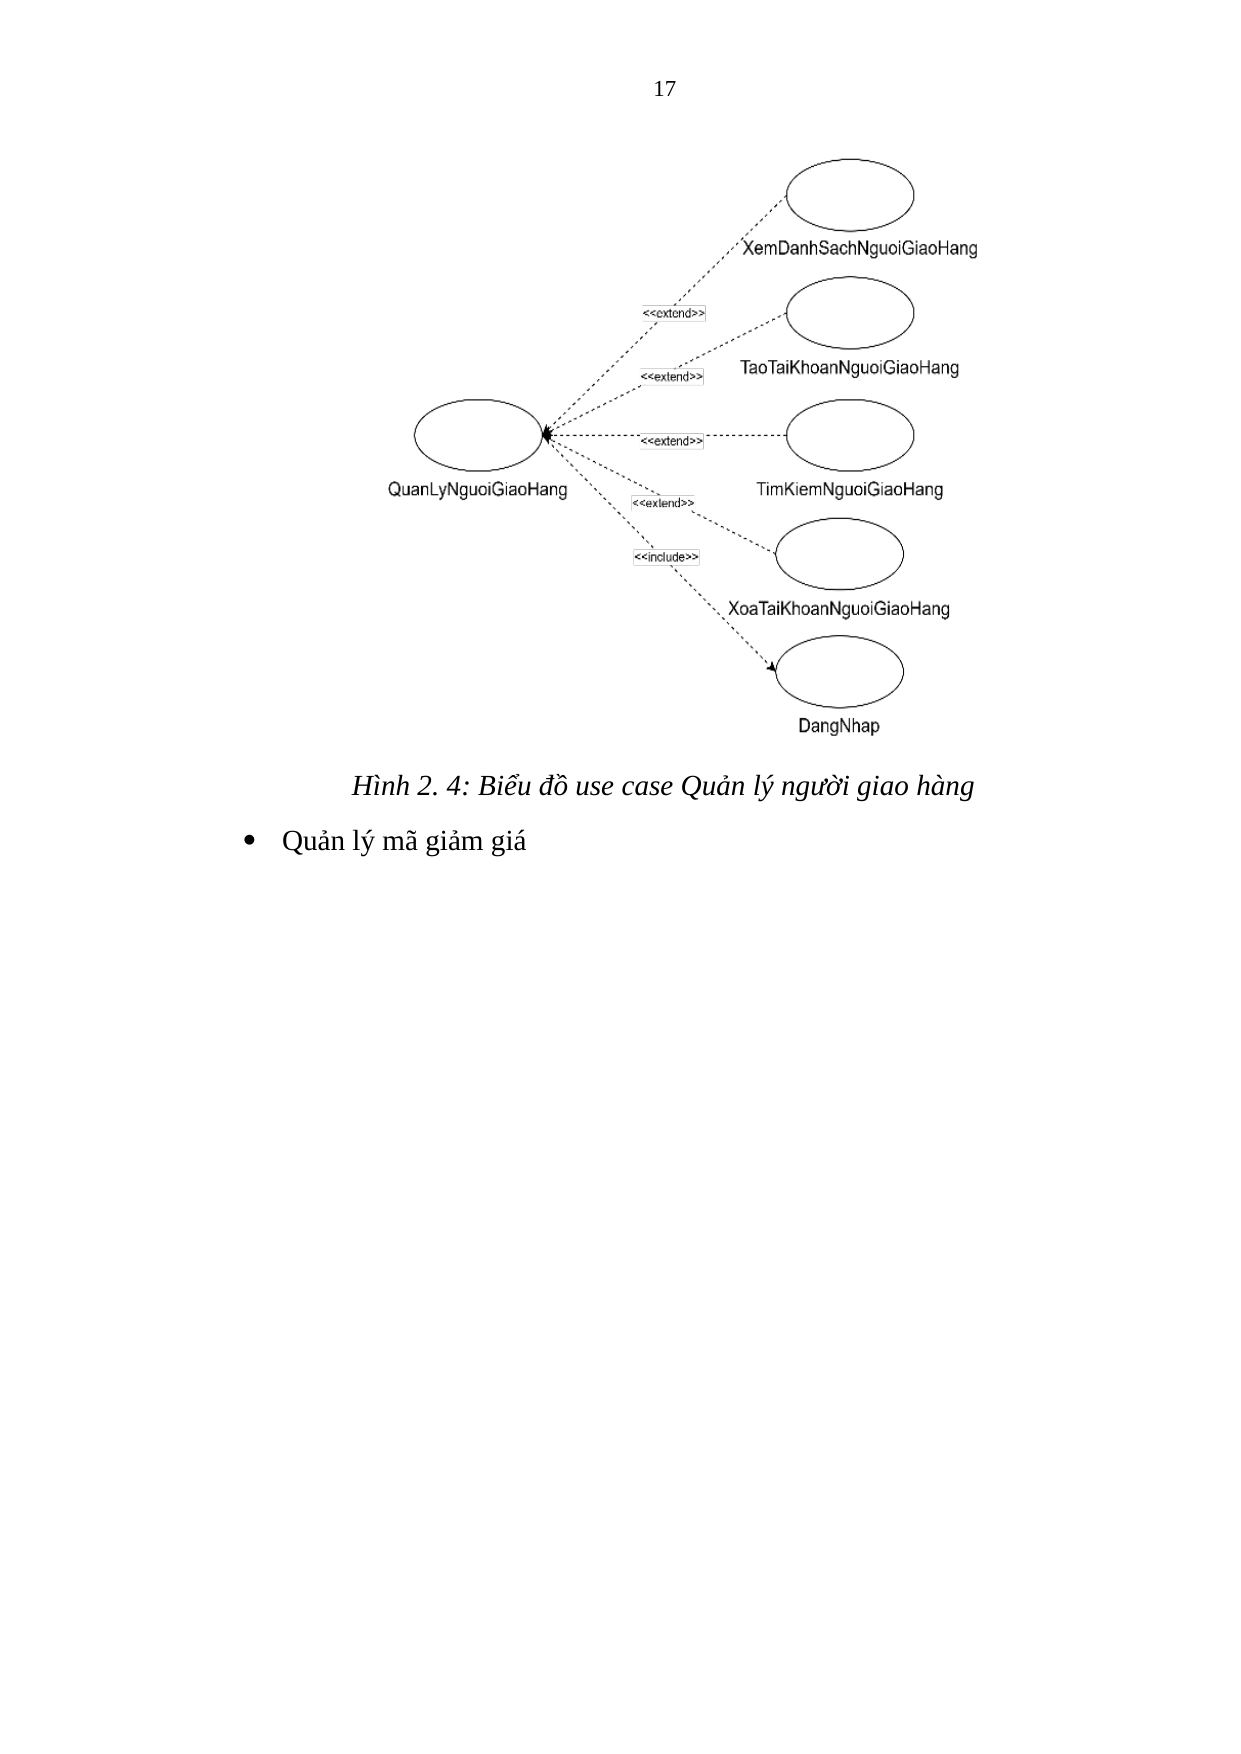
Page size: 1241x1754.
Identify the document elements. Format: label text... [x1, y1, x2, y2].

picture [378, 147, 989, 756]
list Quản lý mã giảm giá [244, 823, 1078, 856]
text Hình 2. 4: Biểu đồ use case Quản lý người giao hàng [207, 768, 1122, 802]
